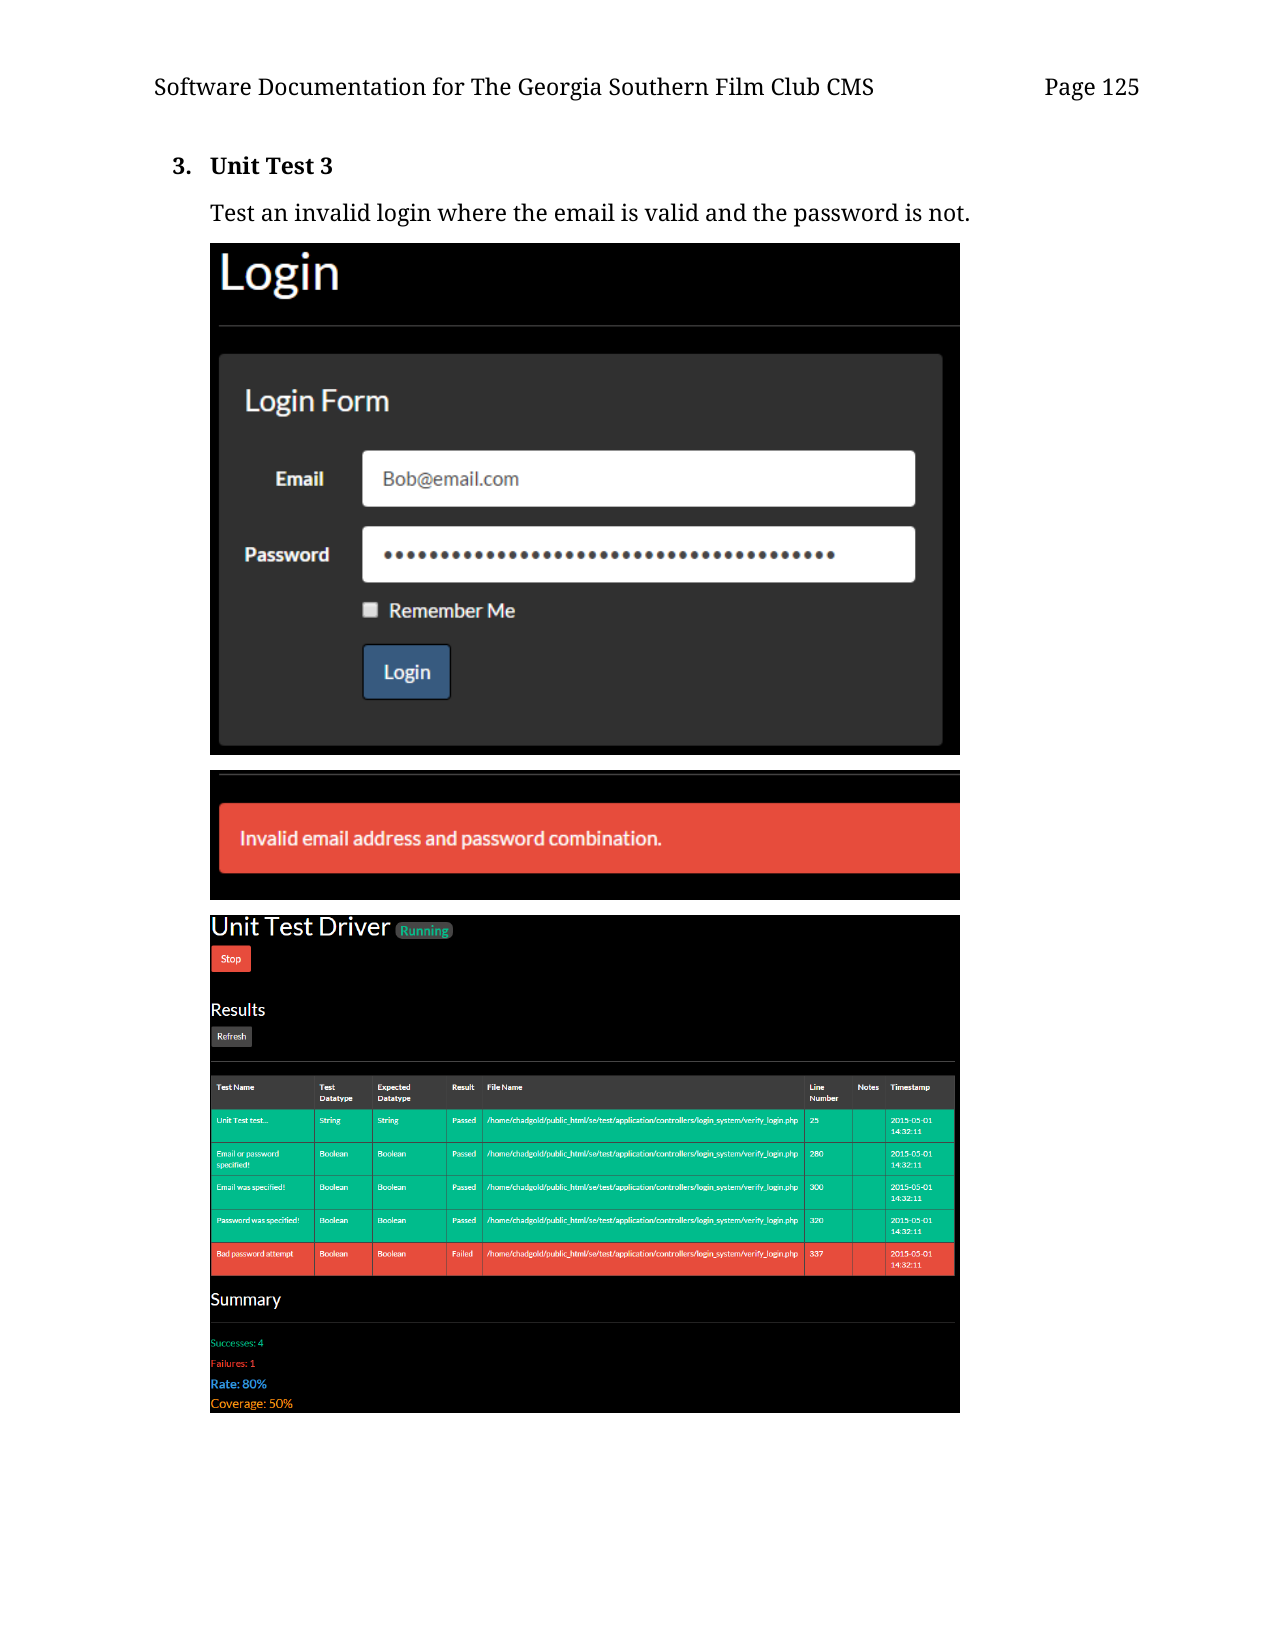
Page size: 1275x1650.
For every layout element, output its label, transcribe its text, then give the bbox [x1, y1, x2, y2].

picture [210, 915, 960, 1413]
list Unit Test 3 [172, 150, 1140, 181]
picture [210, 243, 960, 755]
picture [210, 770, 960, 900]
text Test an invalid login where the email is valid and the password is not. [135, 197, 1140, 228]
